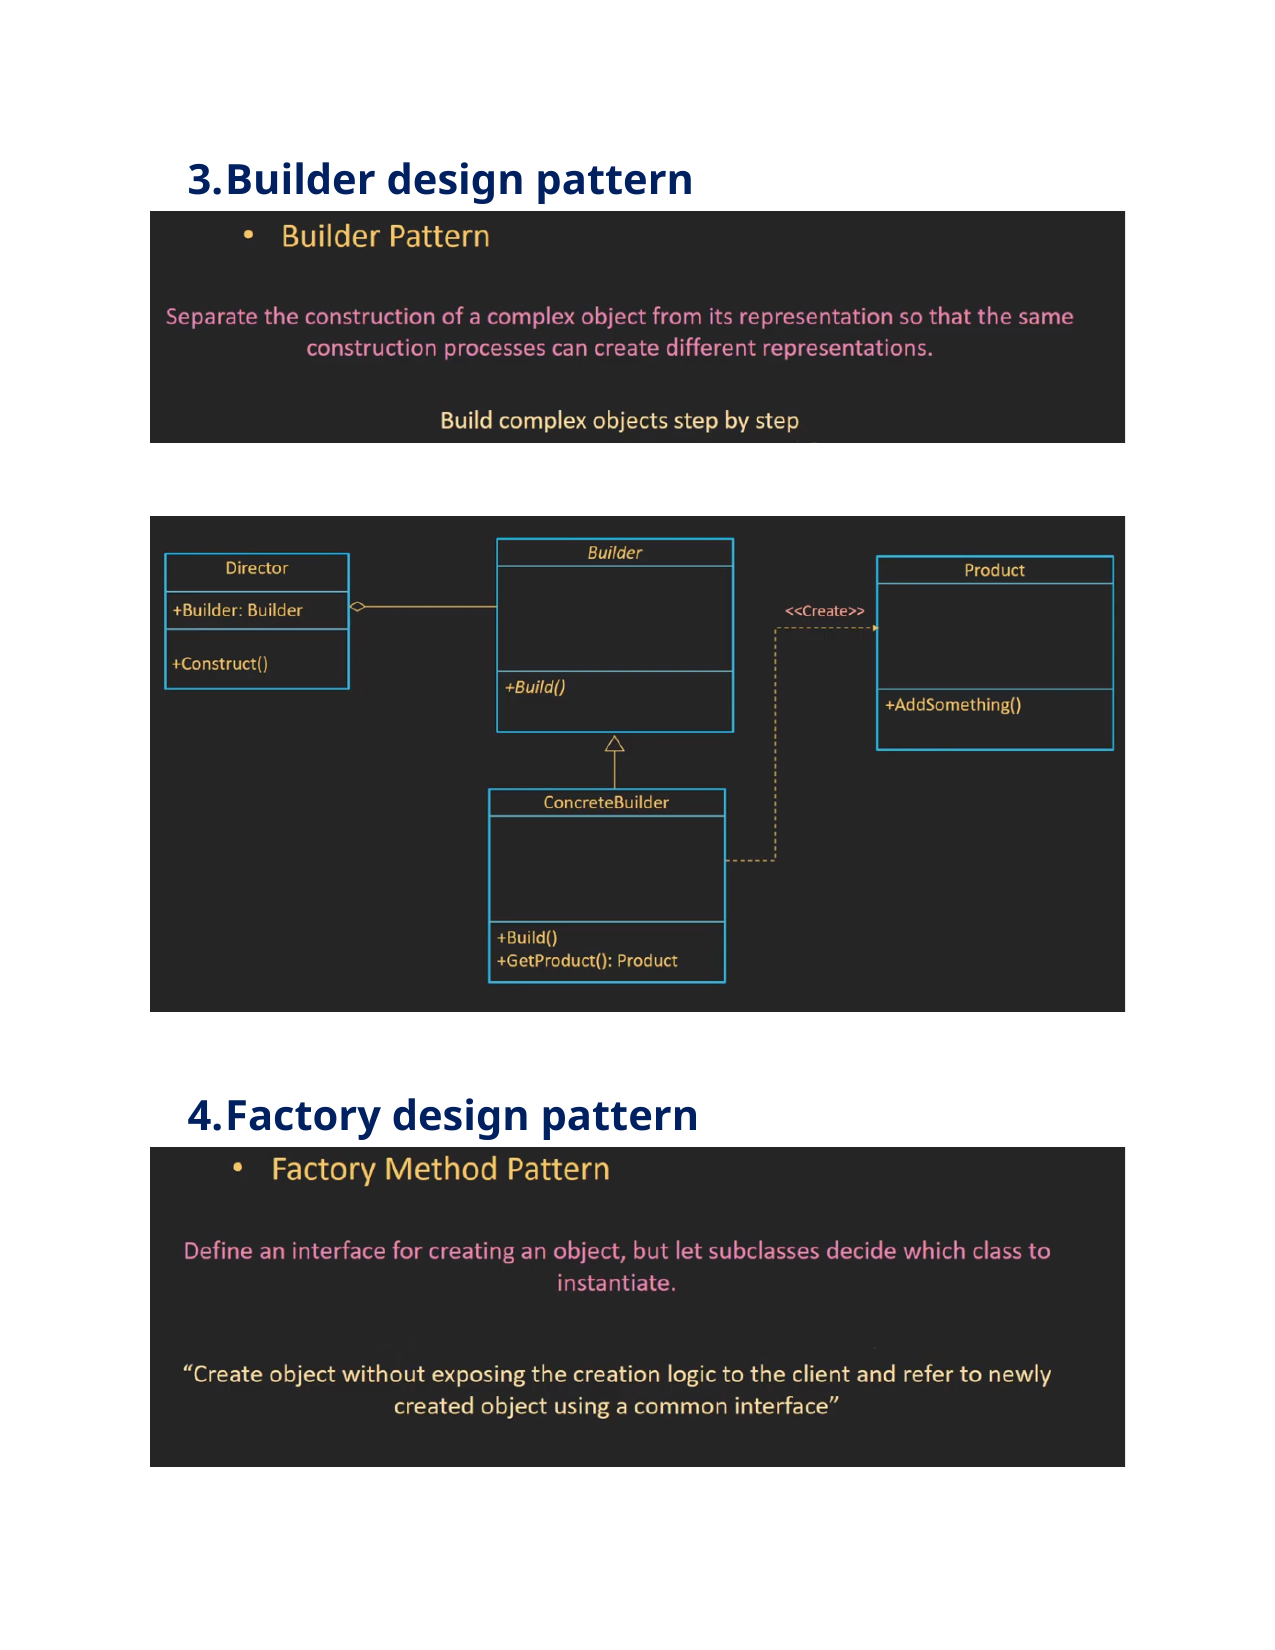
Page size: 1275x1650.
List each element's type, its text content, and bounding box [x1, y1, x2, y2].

picture [150, 516, 1125, 1012]
picture [150, 1147, 1125, 1467]
picture [150, 211, 1125, 443]
subtitle Factory design pattern [187, 1086, 1125, 1142]
subtitle Builder design pattern [187, 150, 1125, 207]
